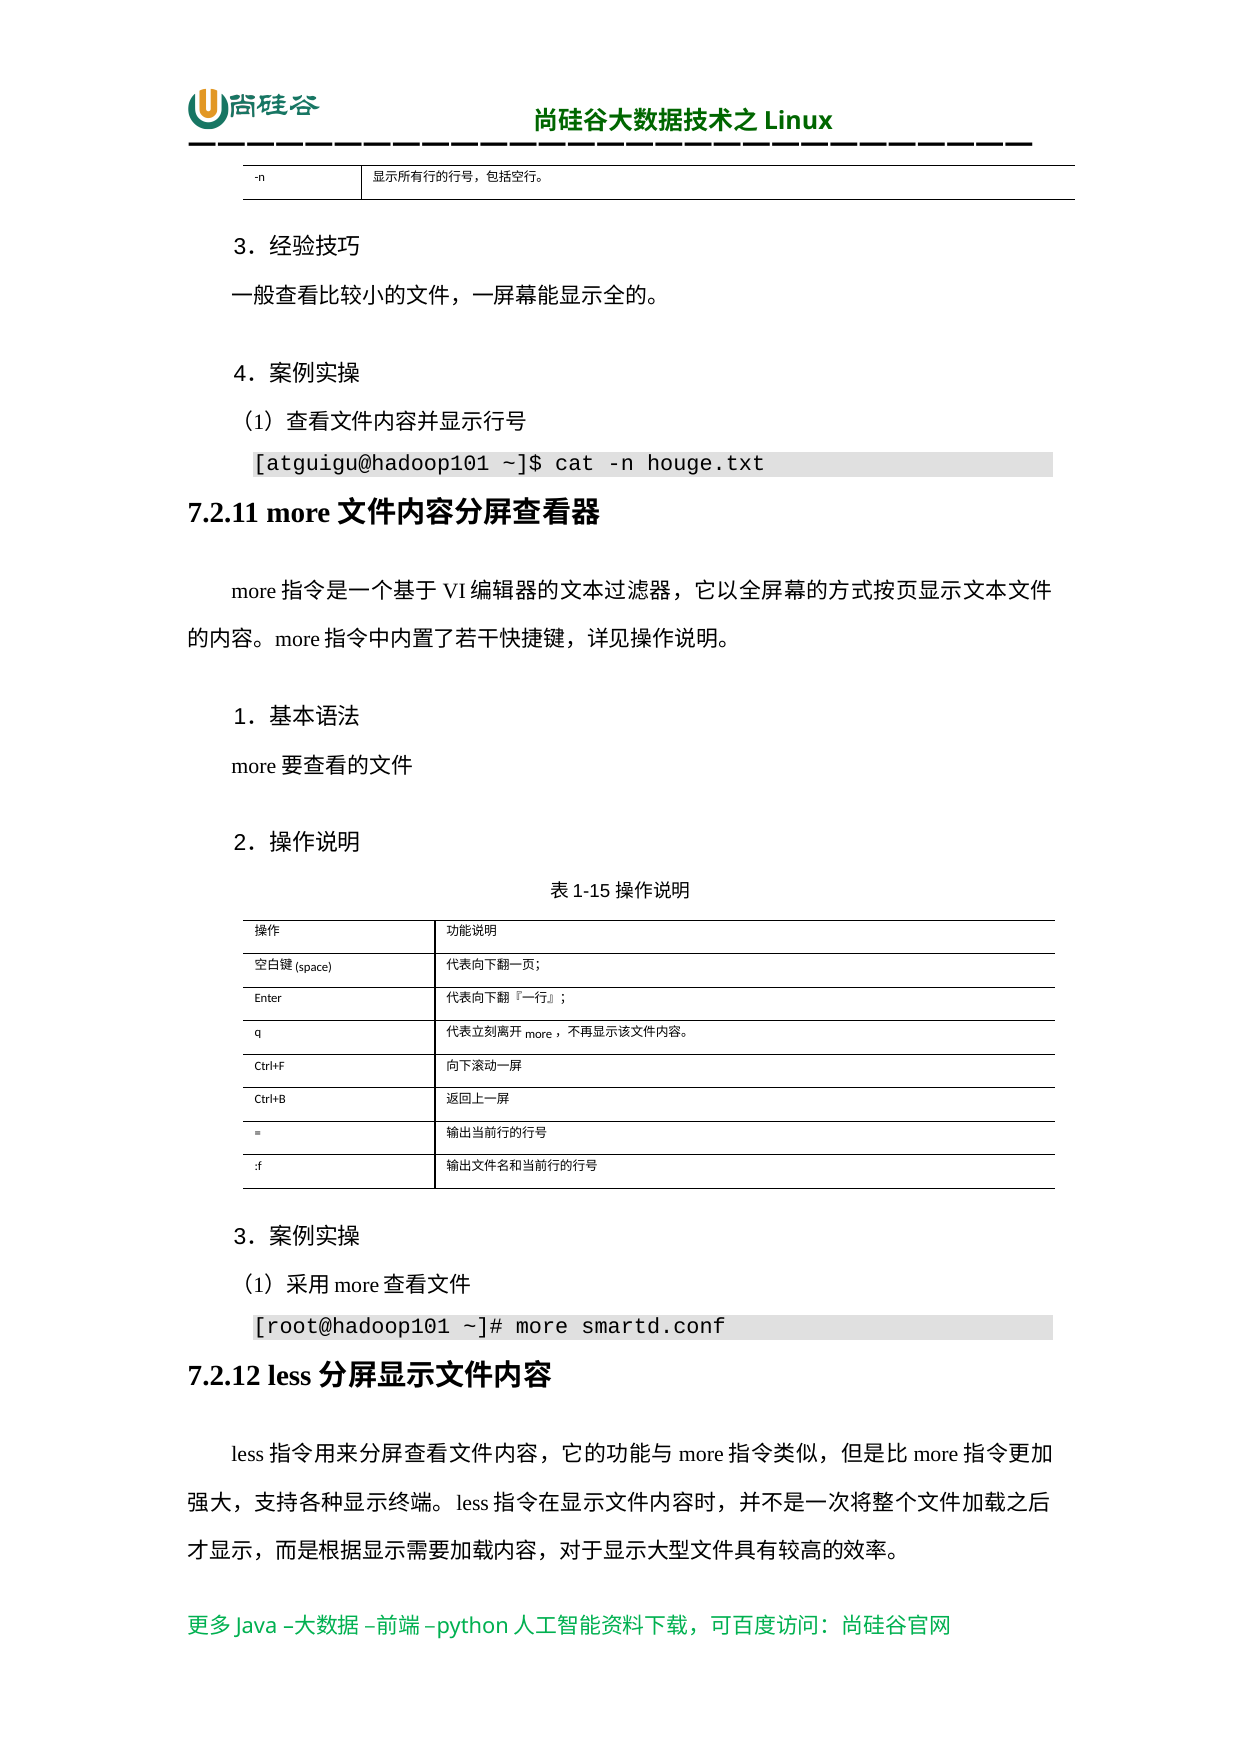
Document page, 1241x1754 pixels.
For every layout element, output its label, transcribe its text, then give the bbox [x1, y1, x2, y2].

text less指令用来分屏查看文件内容，它的功能与more指令类似，但是比more指令更加强大，支持各种显示终端。less指令在显示文件内容时，并不是一次将整个文件加载之后才显示，而是根据显示需要加载内容，对于显示大型文件具有较高的效率。 [187, 1435, 1053, 1565]
picture [187, 88, 321, 130]
text more指令是一个基于VI编辑器的文本过滤器，它以全屏幕的方式按页显示文本文件的内容。more指令中内置了若干快捷键，详见操作说明。 [187, 572, 1053, 653]
text more 要查看的文件 [187, 747, 1053, 780]
text （1）查看文件内容并显示行号 [187, 404, 1053, 436]
text 2．操作说明 [187, 808, 1053, 873]
table_cell :f [243, 1155, 434, 1188]
table_cell -n [243, 166, 361, 198]
table_header 操作 [243, 921, 434, 953]
table_cell 空白键 (space) [243, 954, 434, 987]
table_cell 显示所有行的行号，包括空行。 [362, 166, 1075, 198]
text 表1-15 操作说明 [187, 873, 1053, 906]
text 1．基本语法 [187, 682, 1053, 747]
table_cell 输出当前行的行号 [436, 1122, 1055, 1154]
table_cell = [243, 1122, 434, 1154]
table_cell 代表向下翻『一行』； [436, 988, 1055, 1020]
table_header 功能说明 [436, 921, 1055, 953]
table_cell 输出文件名和当前行的行号 [436, 1155, 1055, 1188]
text 4．案例实操 [187, 339, 1053, 404]
subtitle 7.2.11 more 文件内容分屏查看器 [187, 477, 1053, 542]
table_cell q [243, 1021, 434, 1054]
text 3．经验技巧 [187, 212, 1053, 277]
text （1）采用more查看文件 [187, 1267, 1053, 1299]
text [root@hadoop101 ~]# more smartd.conf [253, 1315, 1053, 1340]
table_cell Enter [243, 988, 434, 1020]
subtitle 7.2.12 less 分屏显示文件内容 [187, 1340, 1053, 1405]
table_cell Ctrl+B [243, 1088, 434, 1121]
table_cell 代表立刻离开 more ，不再显示该文件内容。 [436, 1021, 1055, 1054]
table_cell 代表向下翻一页； [436, 954, 1055, 987]
text 一般查看比较小的文件，一屏幕能显示全的。 [187, 277, 1053, 310]
text [atguigu@hadoop101 ~]$ cat -n houge.txt [253, 452, 1053, 477]
text 3．案例实操 [187, 1202, 1053, 1267]
table_cell 返回上一屏 [436, 1088, 1055, 1121]
table_cell Ctrl+F [243, 1055, 434, 1087]
table_cell 向下滚动一屏 [436, 1055, 1055, 1087]
